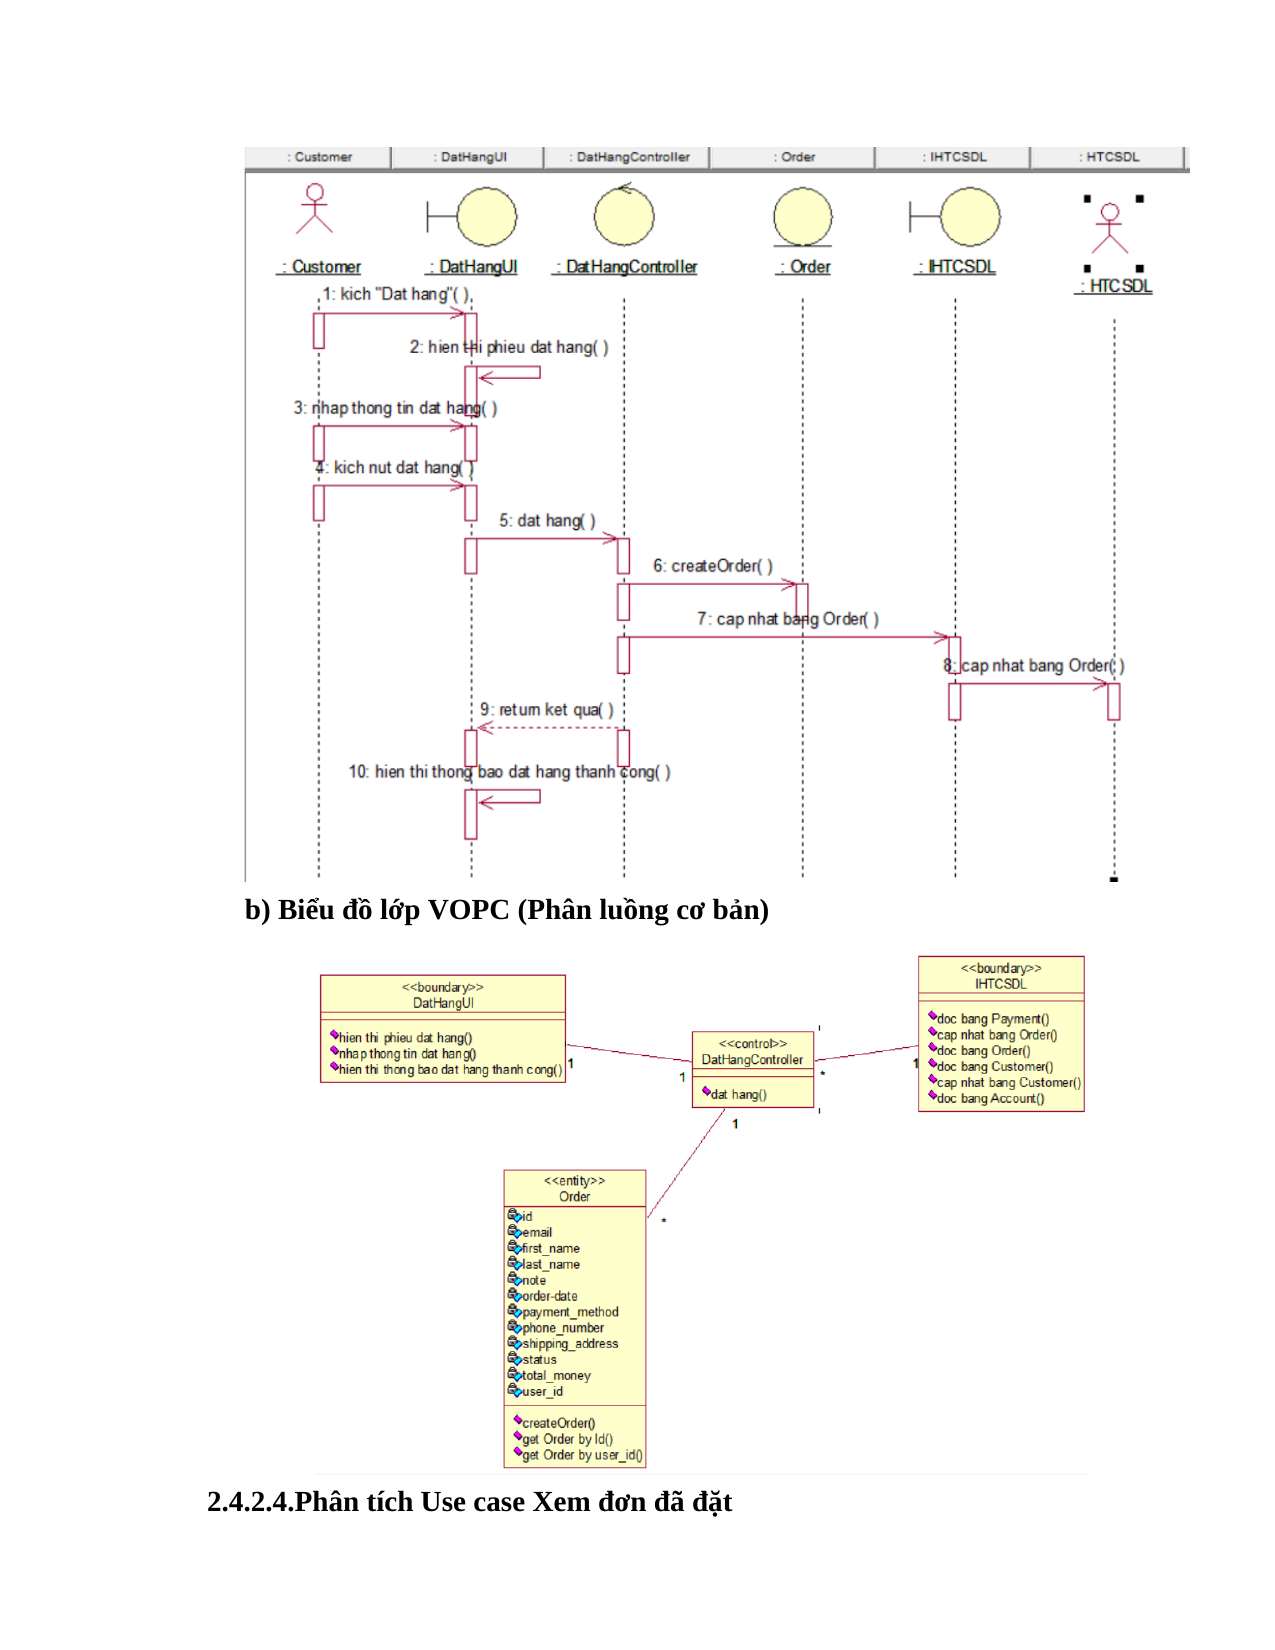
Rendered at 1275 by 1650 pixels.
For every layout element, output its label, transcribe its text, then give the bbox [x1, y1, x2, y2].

picture [315, 935, 1087, 1475]
picture [244, 147, 1190, 882]
text b) Biểu đồ lớp VOPC (Phân luồng cơ bản) [207, 892, 1157, 926]
subtitle 2.4.2.4.Phân tích Use case Xem đơn đã đặt [207, 1484, 1157, 1518]
